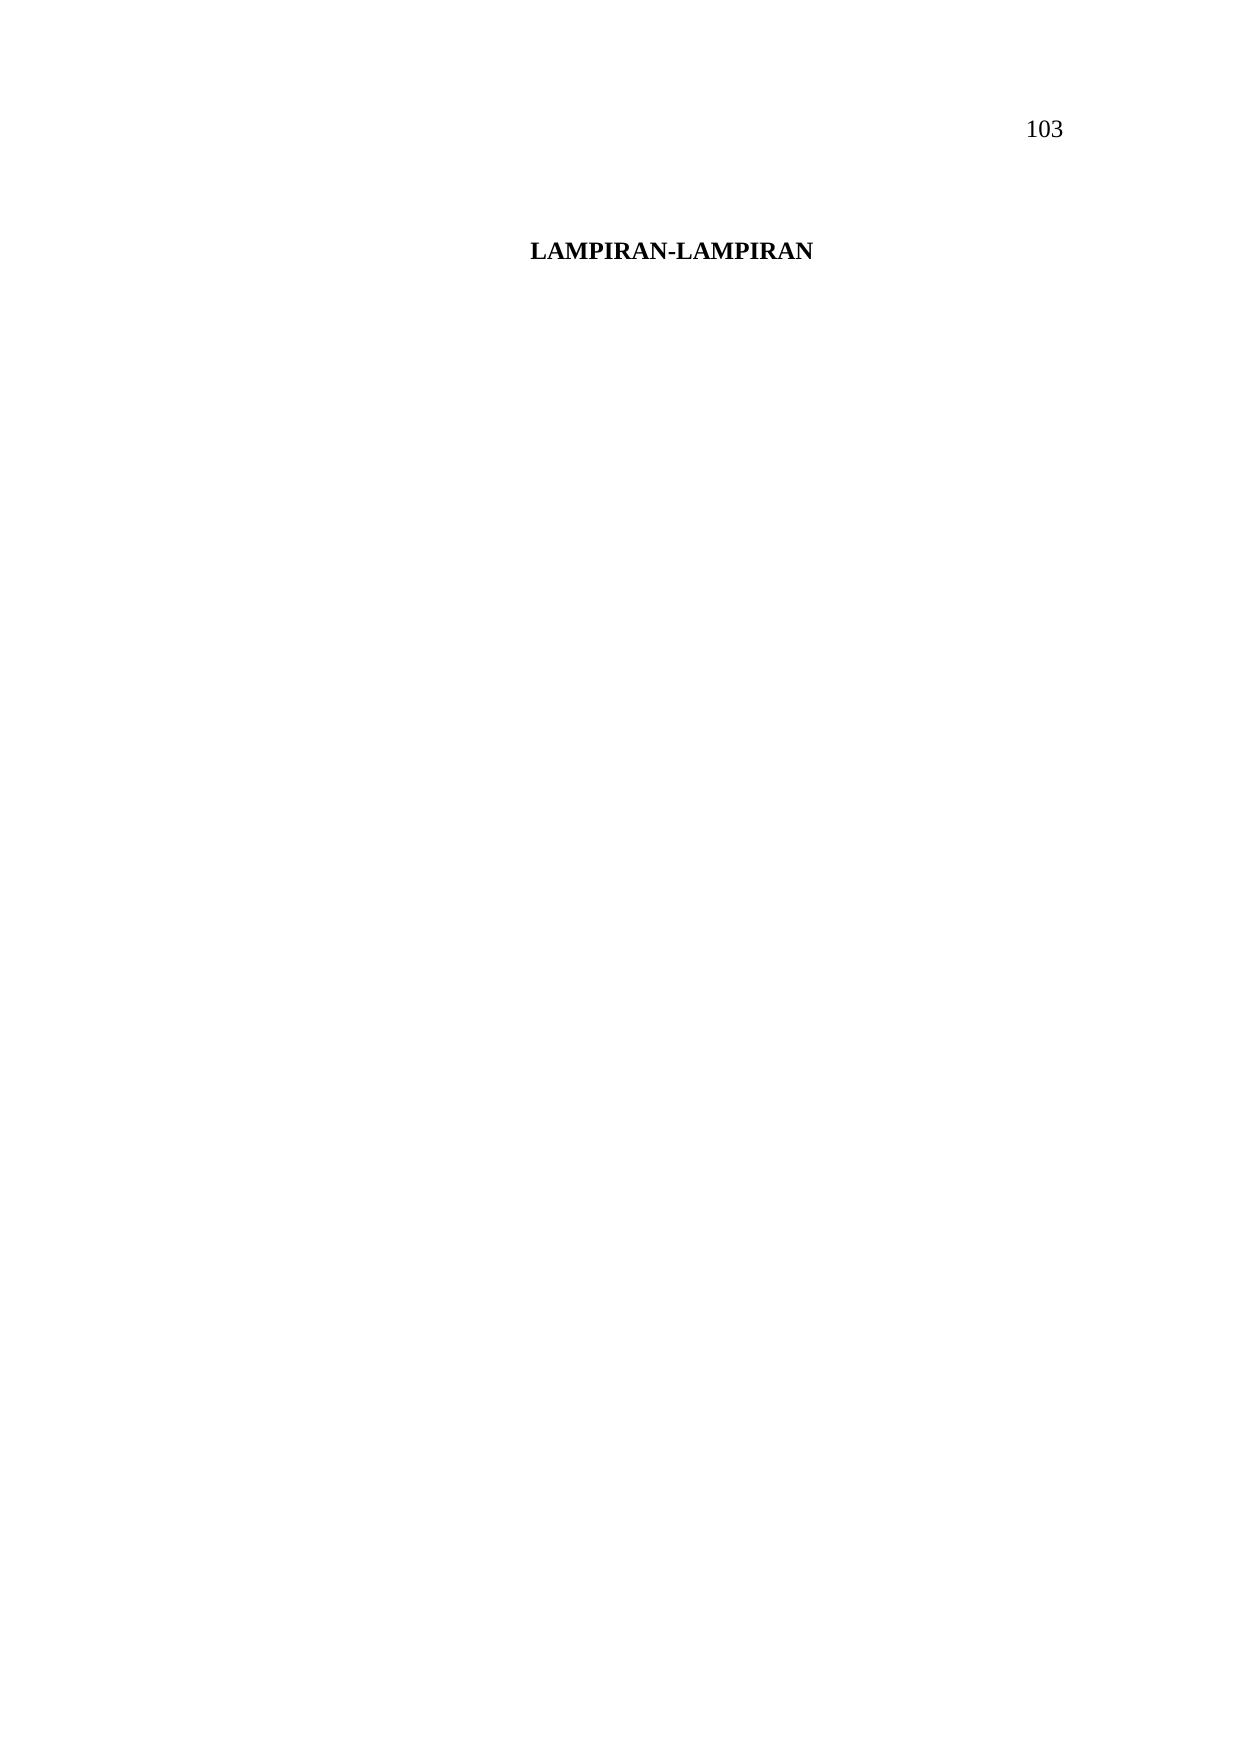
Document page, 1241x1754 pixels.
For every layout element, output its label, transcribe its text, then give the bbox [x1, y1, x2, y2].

subtitle LAMPIRAN-LAMPIRAN [236, 236, 1107, 265]
